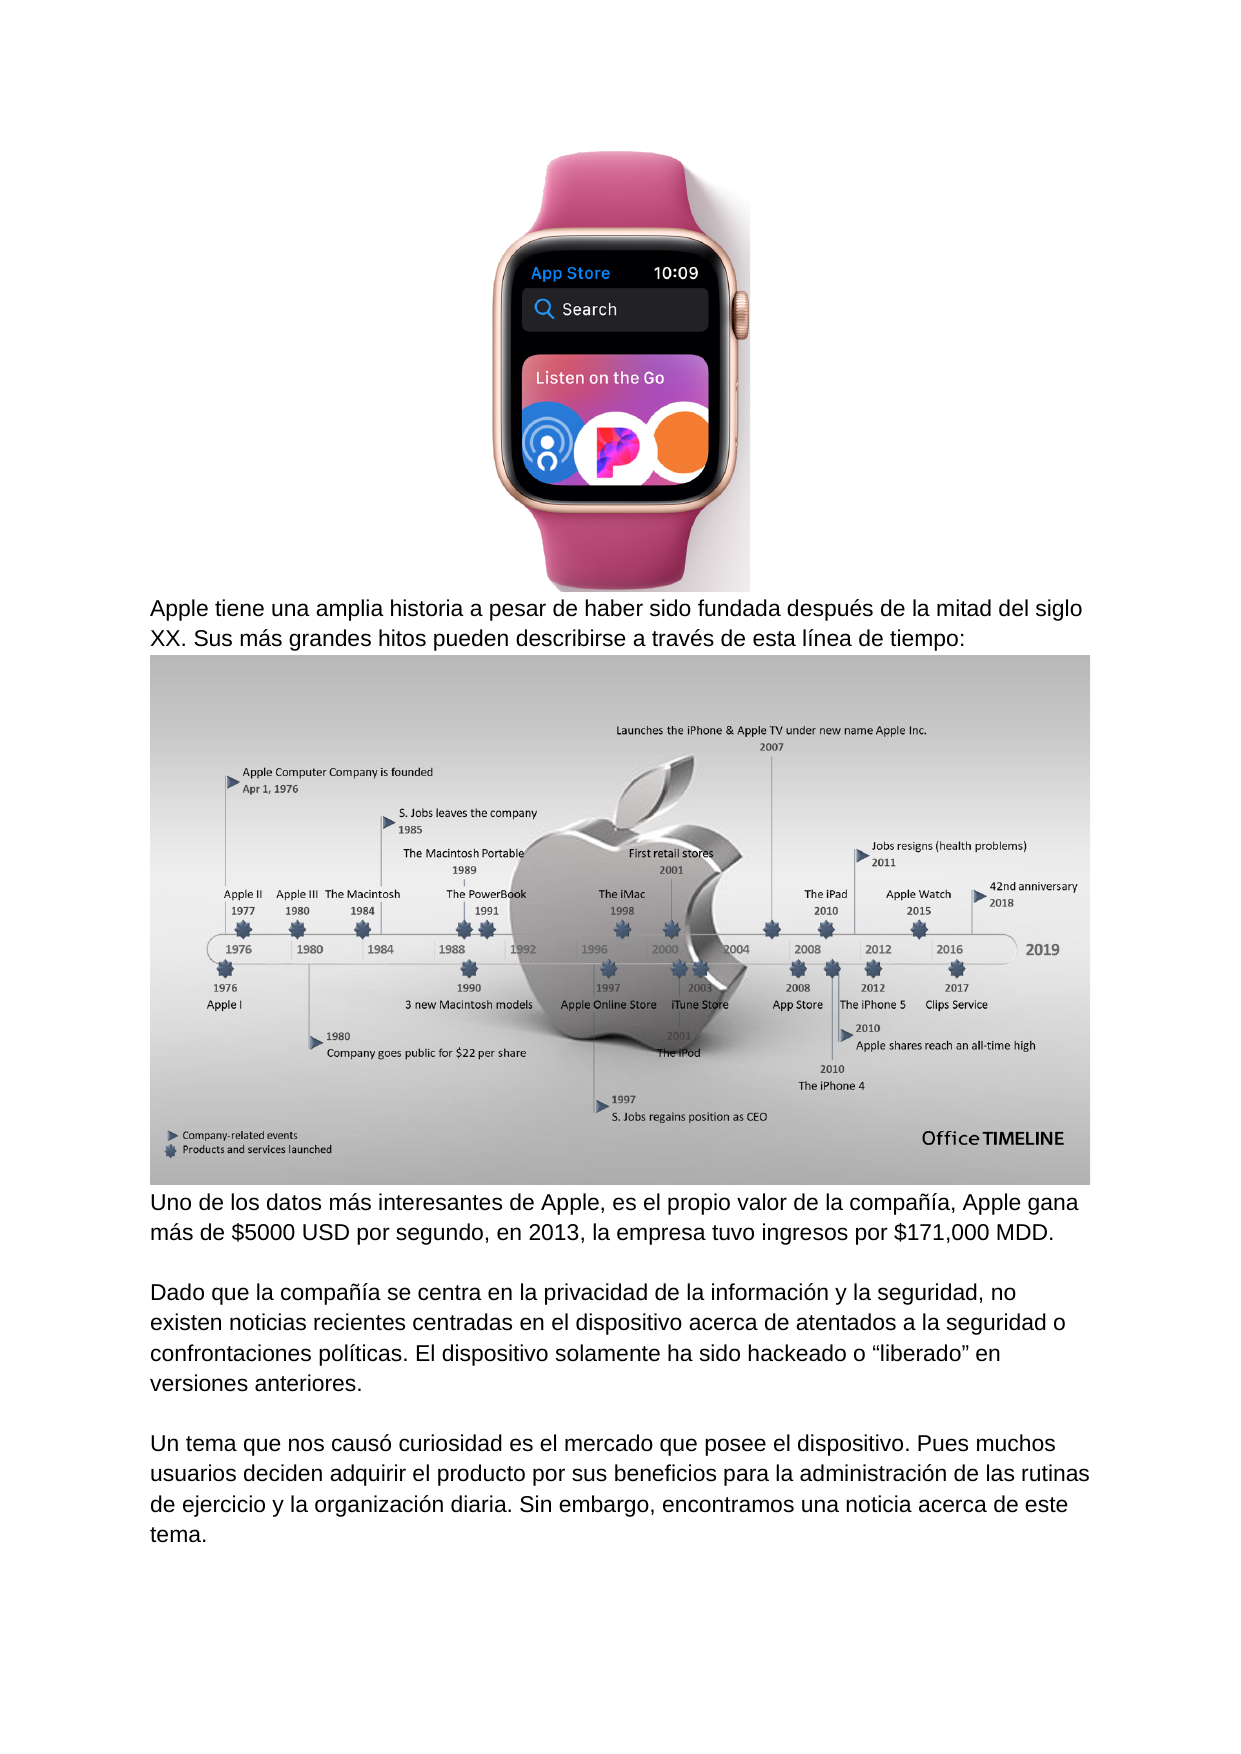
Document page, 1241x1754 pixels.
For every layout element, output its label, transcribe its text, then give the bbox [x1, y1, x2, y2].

picture [490, 150, 751, 592]
text Apple tiene una amplia historia a pesar de haber sido fundada después de la mitad del siglo XX. Sus más grandes hitos pueden describirse a través de esta línea de tiempo: [150, 595, 1090, 652]
picture [150, 655, 1091, 1185]
text Uno de los datos más interesantes de Apple, es el propio valor de la compañía, Apple gana más de $5000 USD por segundo, en 2013, la empresa tuvo ingresos por $171,000 MDD. [150, 1188, 1090, 1245]
text Dado que la compañía se centra en la privacidad de la información y la seguridad, no existen noticias recientes centradas en el dispositivo acerca de atentados a la seguridad o confrontaciones políticas. El dispositivo solamente ha sido hackeado o “liberado” en versiones anteriores. [150, 1279, 1090, 1396]
text Un tema que nos causó curiosidad es el mercado que posee el dispositivo. Pues muchos usuarios deciden adquirir el producto por sus beneficios para la administración de las rutinas de ejercicio y la organización diaria. Sin embargo, encontramos una noticia acerca de este tema. [150, 1430, 1090, 1547]
